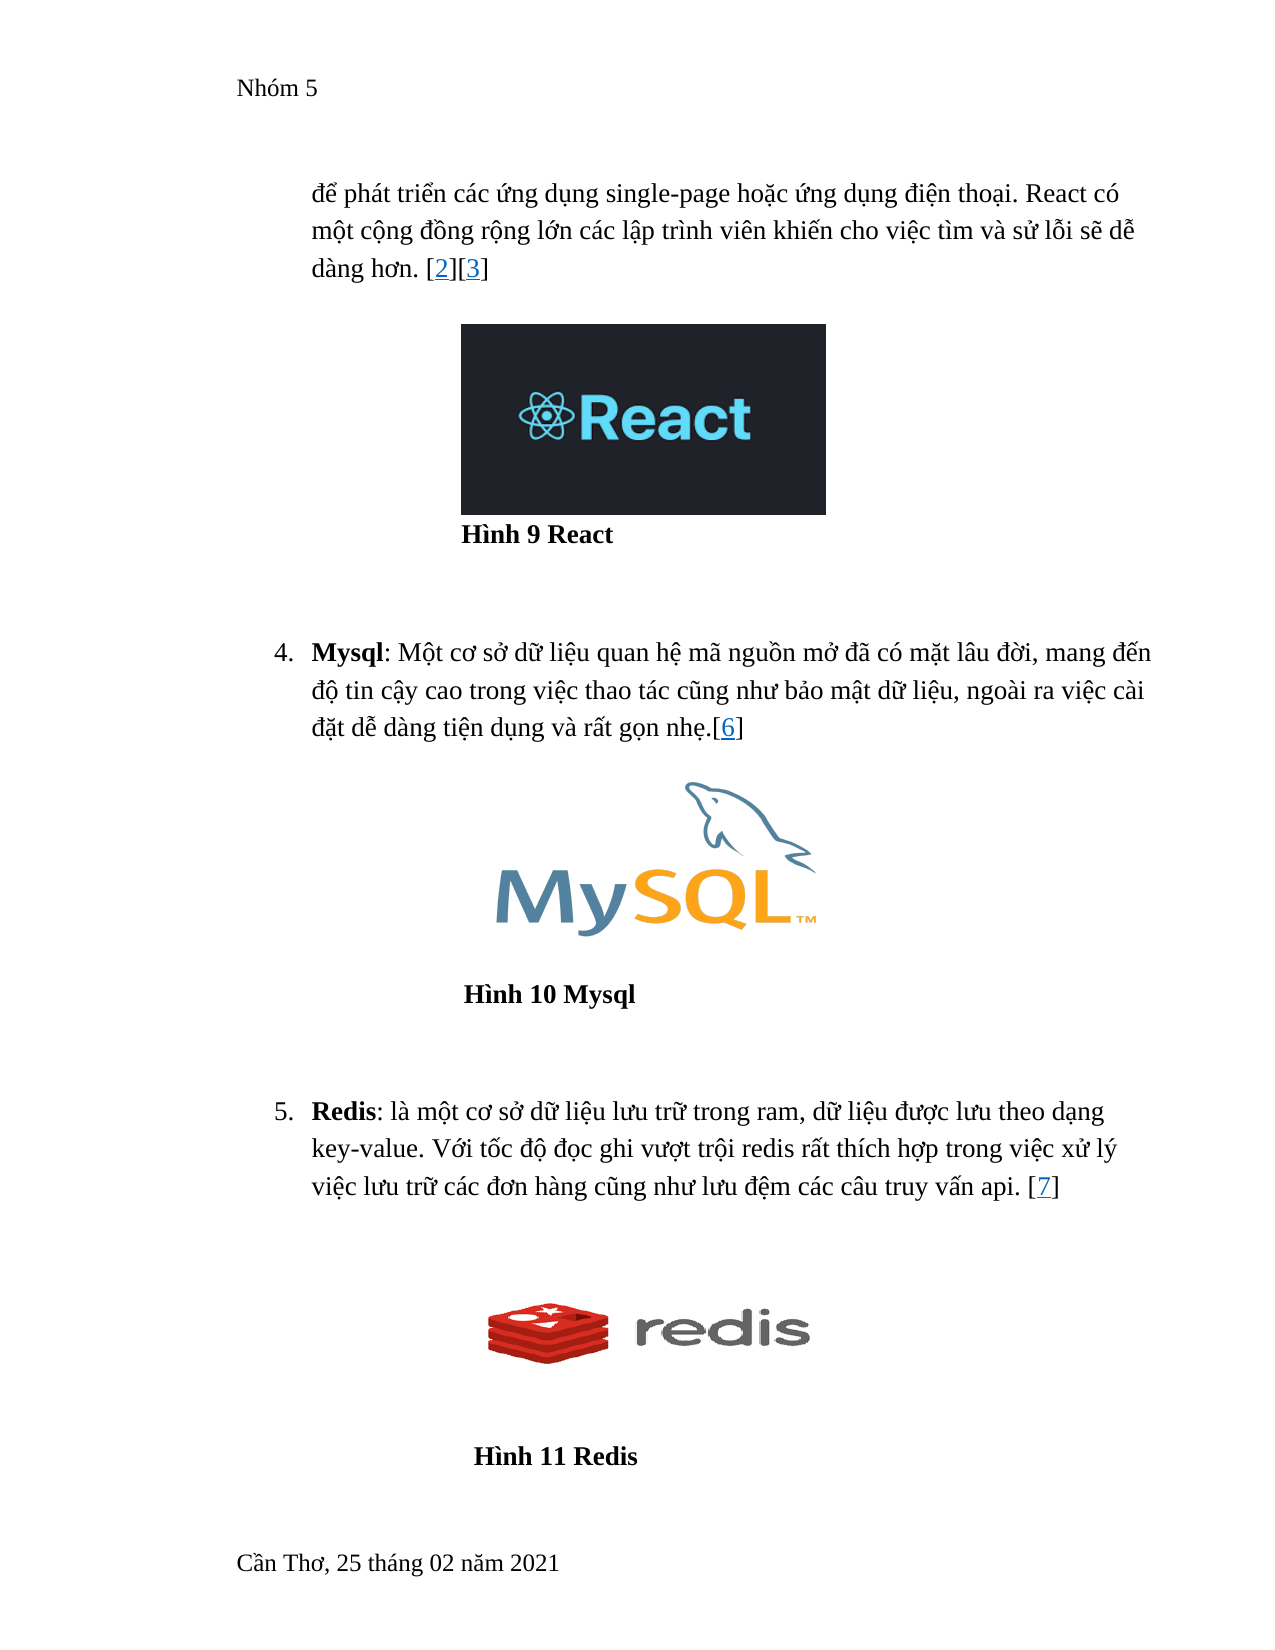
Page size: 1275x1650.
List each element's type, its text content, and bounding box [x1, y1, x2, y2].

picture [473, 1228, 826, 1436]
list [274, 177, 1157, 283]
picture [461, 324, 826, 515]
list Redis: là một cơ sở dữ liệu lưu trữ trong ram, dữ liệu được lưu theo dạng key-value. Với tốc độ đọc ghi vượt trội redis rất thích hợp trong việc xử lý việc lưu trữ các đơn hàng cũng như lưu đệm các câu truy vấn api. [7] [274, 1095, 1157, 1201]
picture [463, 773, 843, 942]
list Mysql: Một cơ sở dữ liệu quan hệ mã nguồn mở đã có mặt lâu đời, mang đến độ tin cậy cao trong việc thao tác cũng như bảo mật dữ liệu, ngoài ra việc cài đặt dễ dàng tiện dụng và rất gọn nhẹ.[6] [274, 637, 1157, 742]
